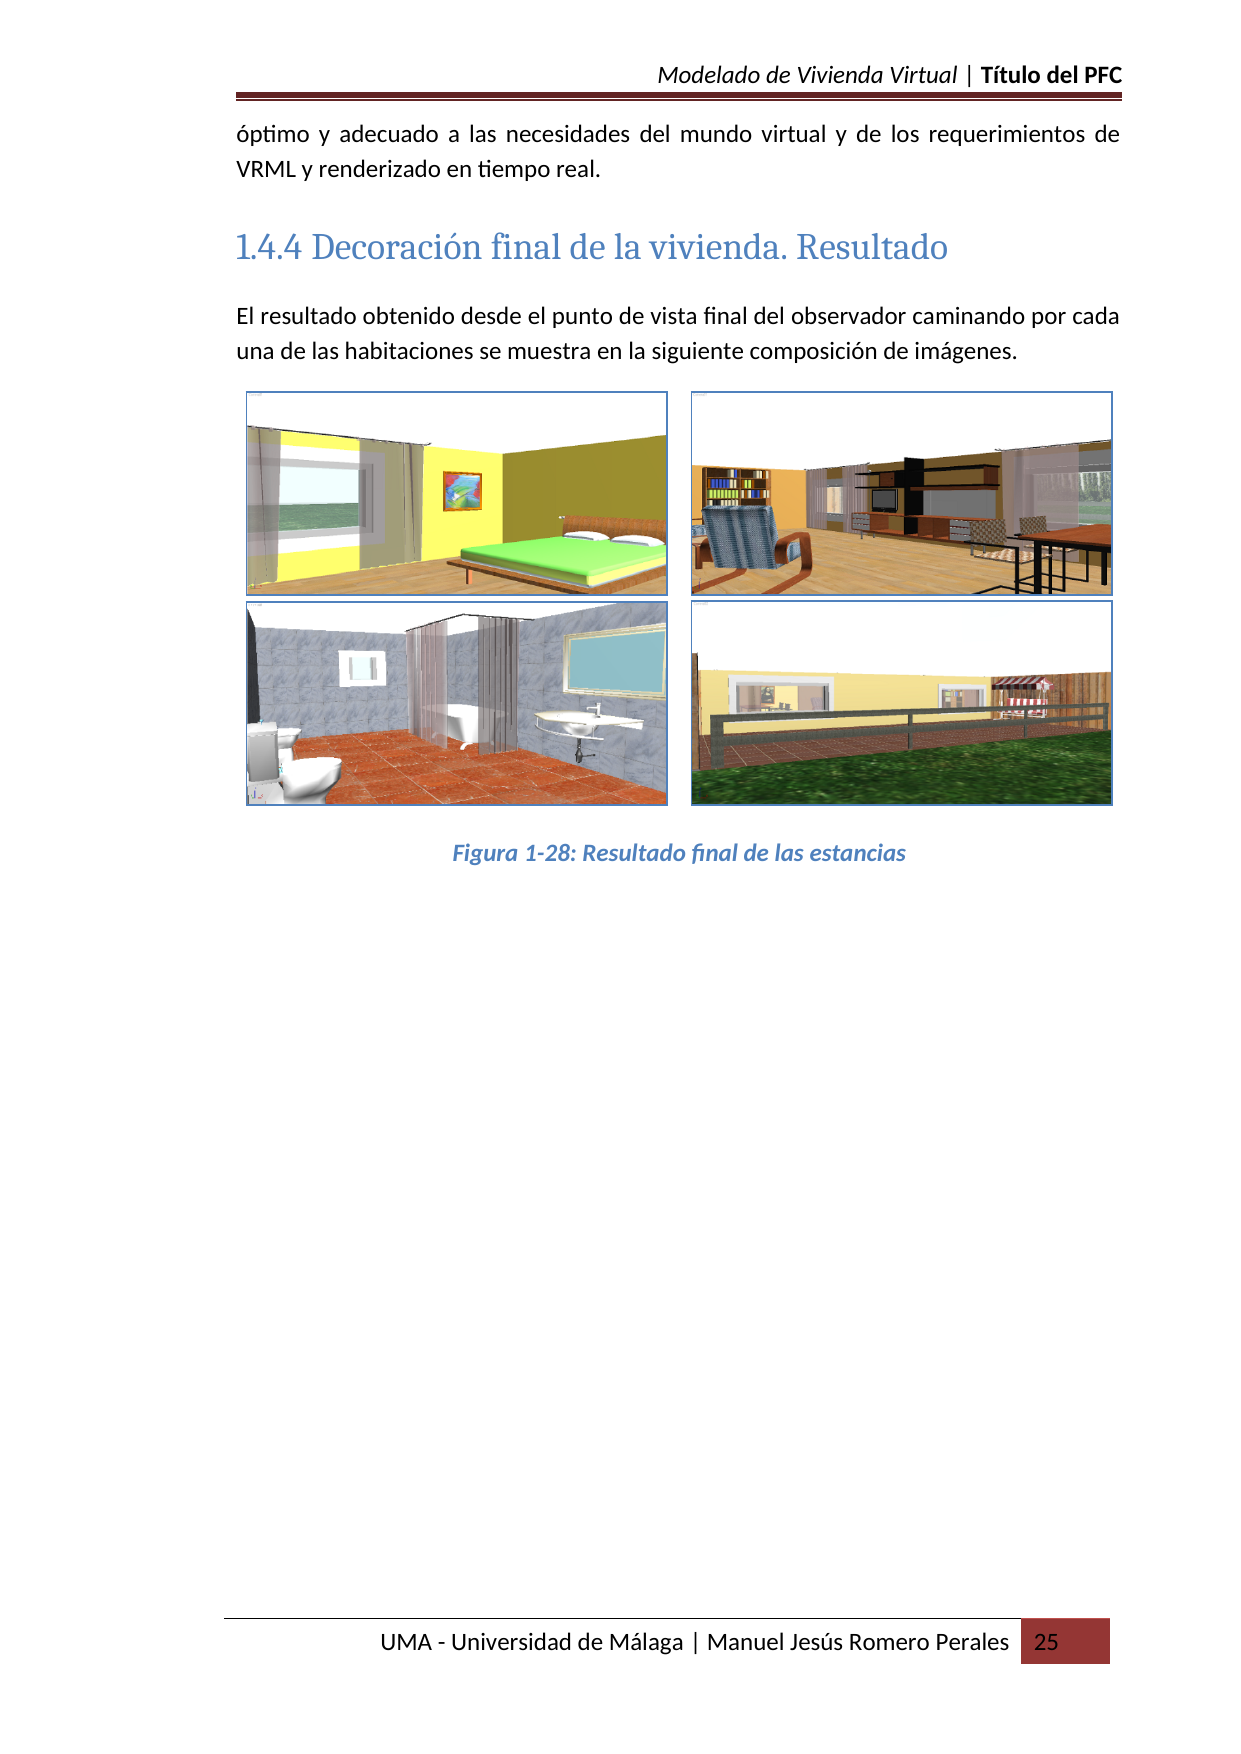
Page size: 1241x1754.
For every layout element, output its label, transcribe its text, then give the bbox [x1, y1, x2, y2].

picture [692, 393, 1111, 594]
text El resultado obtenido desde el punto de vista final del observador caminando por cada una de las habitaciones se muestra en la siguiente composición de imágenes. [236, 300, 1122, 366]
picture [247, 603, 666, 804]
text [236, 118, 1122, 184]
picture [247, 393, 666, 594]
subtitle Decoración final de la vivienda. Resultado [236, 226, 1122, 269]
picture [692, 602, 1111, 804]
